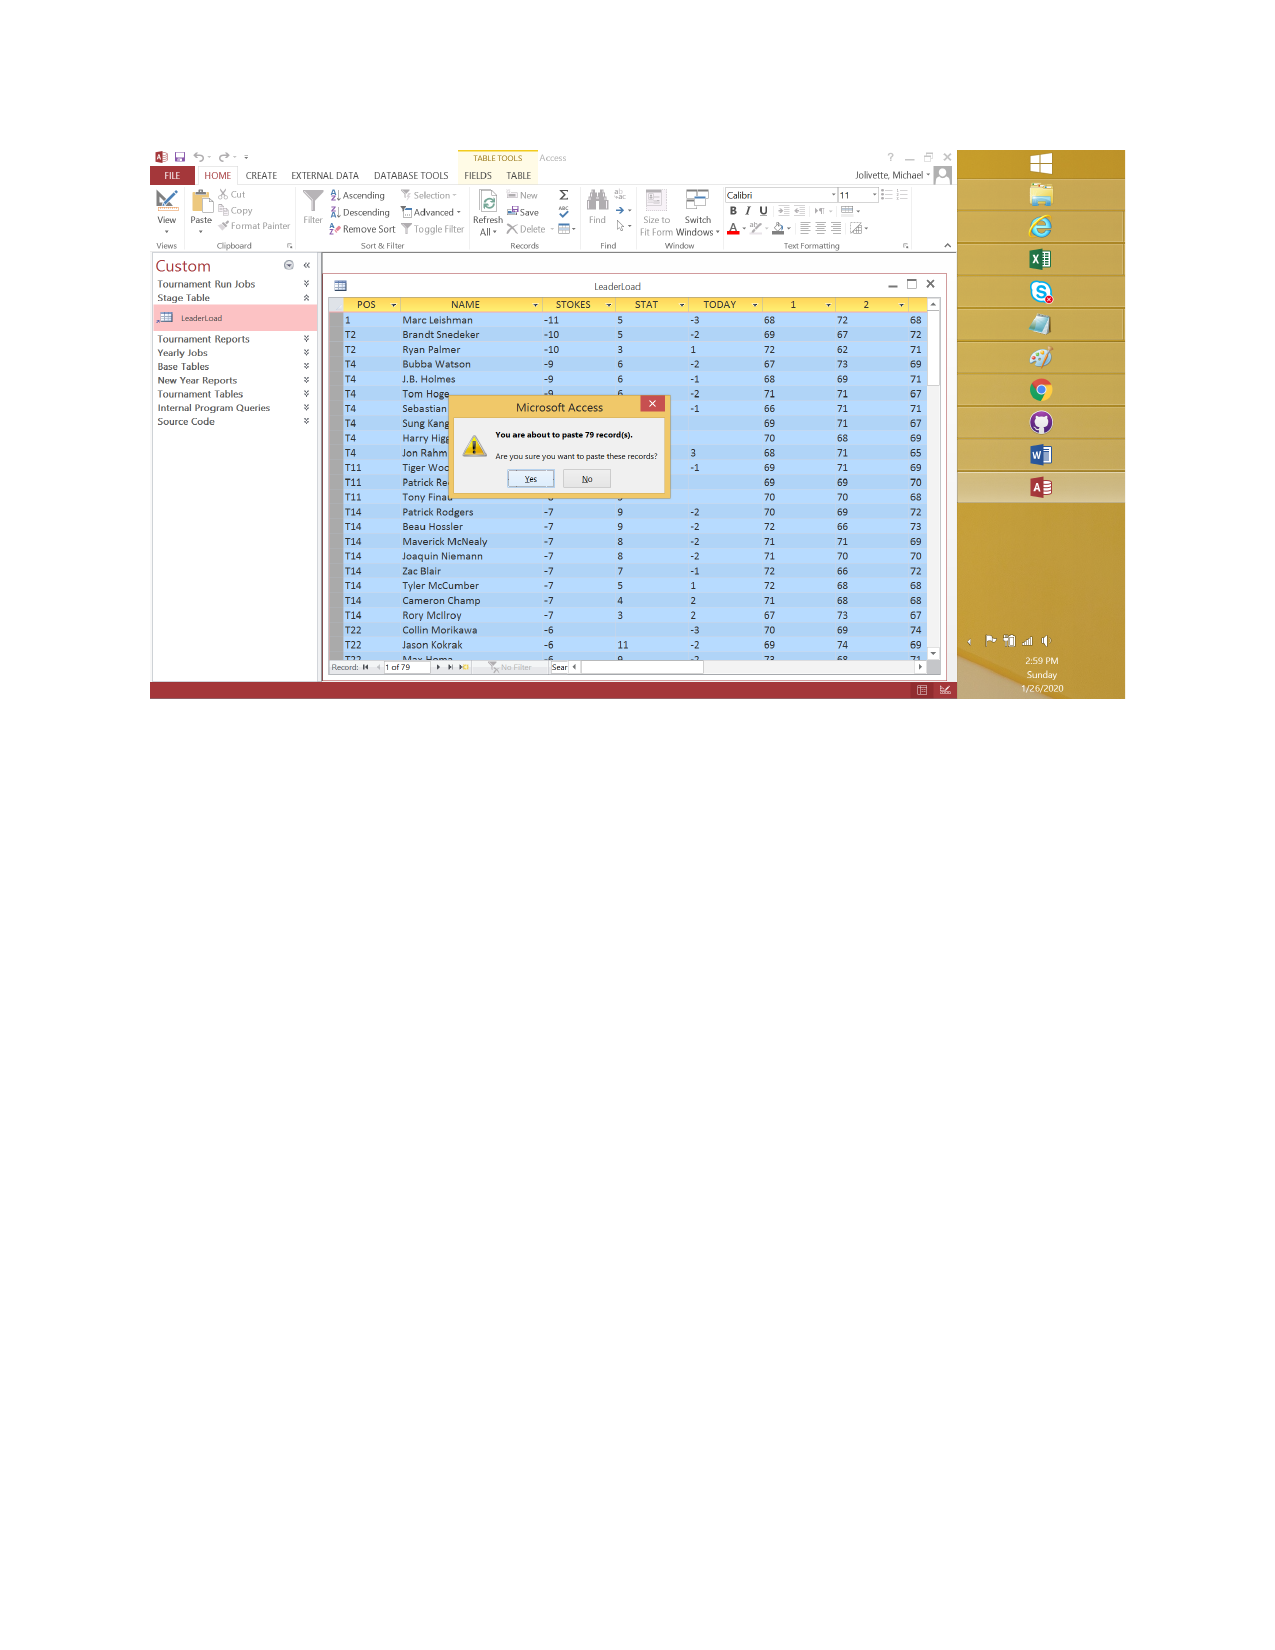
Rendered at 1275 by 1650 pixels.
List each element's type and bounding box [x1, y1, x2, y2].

picture [150, 150, 1125, 699]
